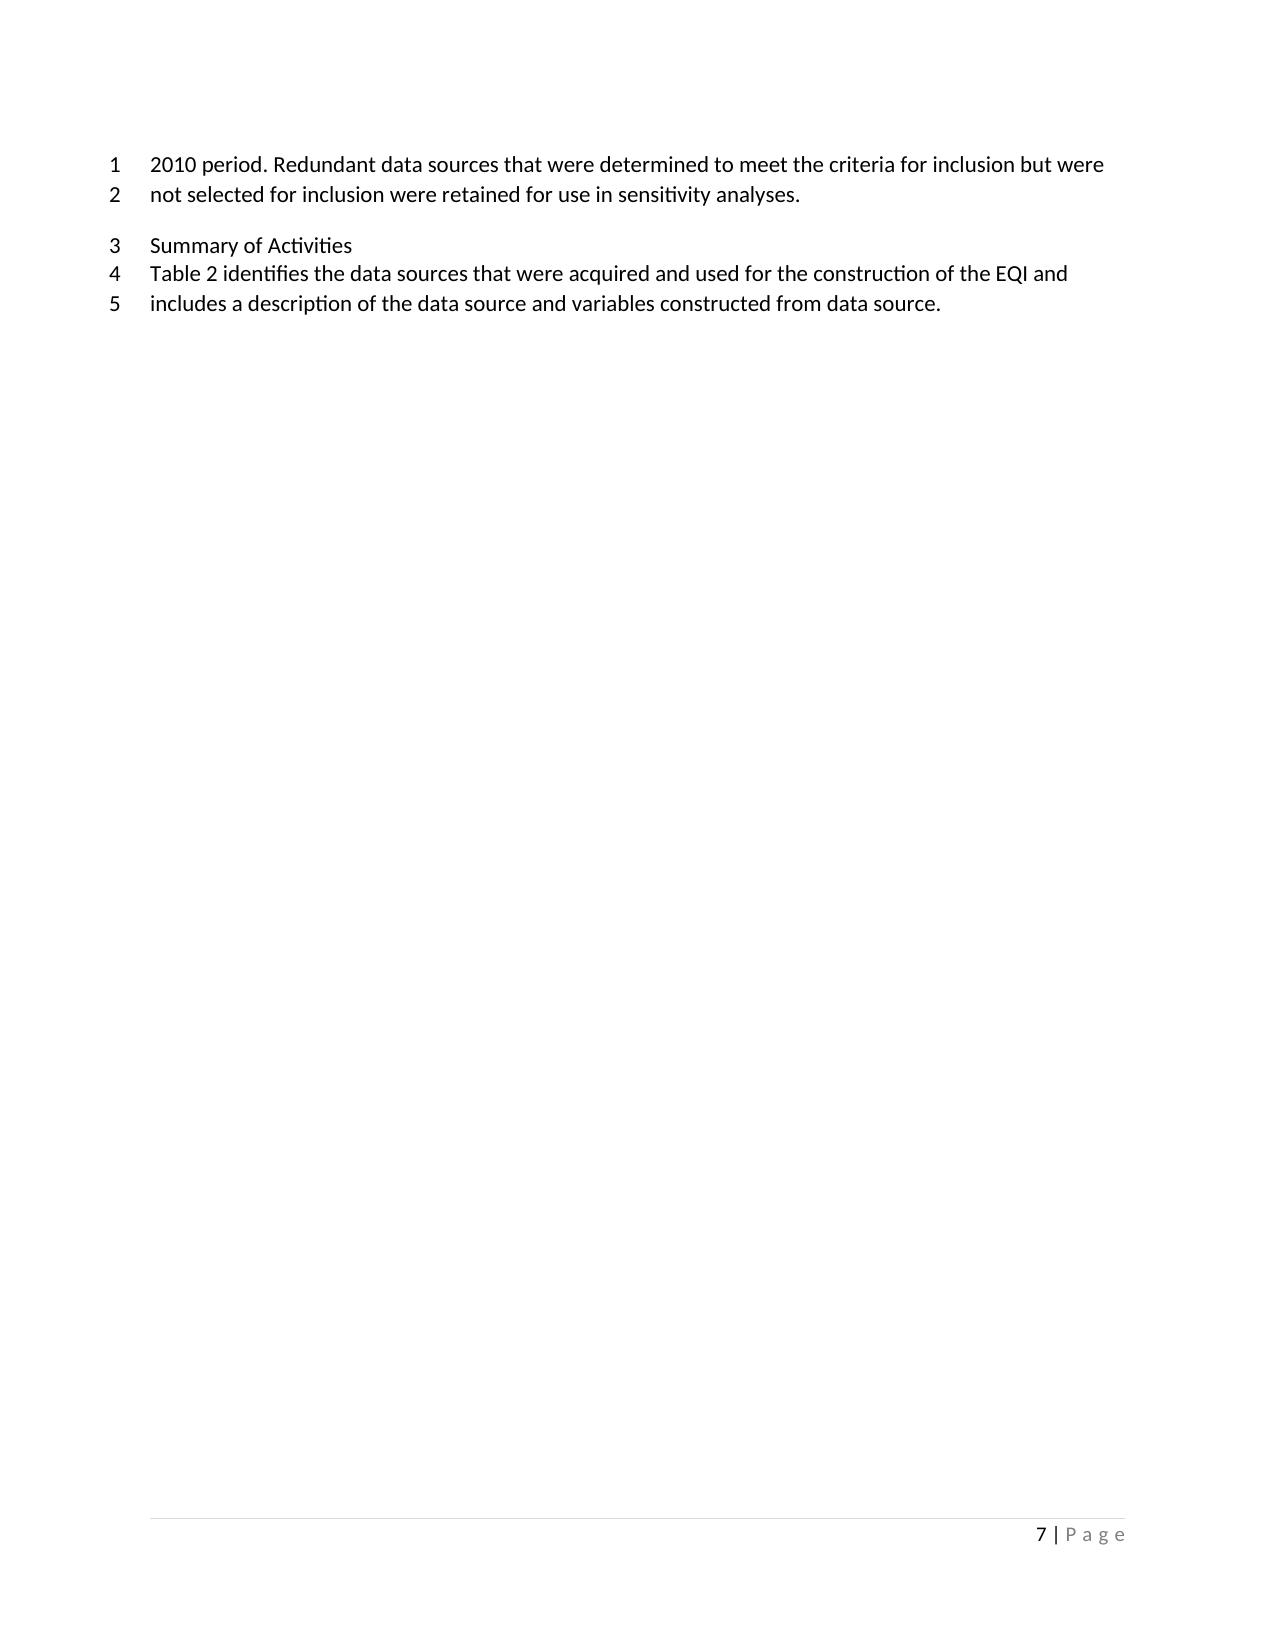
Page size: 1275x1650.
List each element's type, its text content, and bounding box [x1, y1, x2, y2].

text Table 2 identifies the data sources that were acquired and used for the construction of the EQI and includes a description of the data source and variables constructed from data source. [150, 259, 1125, 317]
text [150, 150, 1125, 208]
subtitle Summary of Activities [150, 231, 1125, 259]
